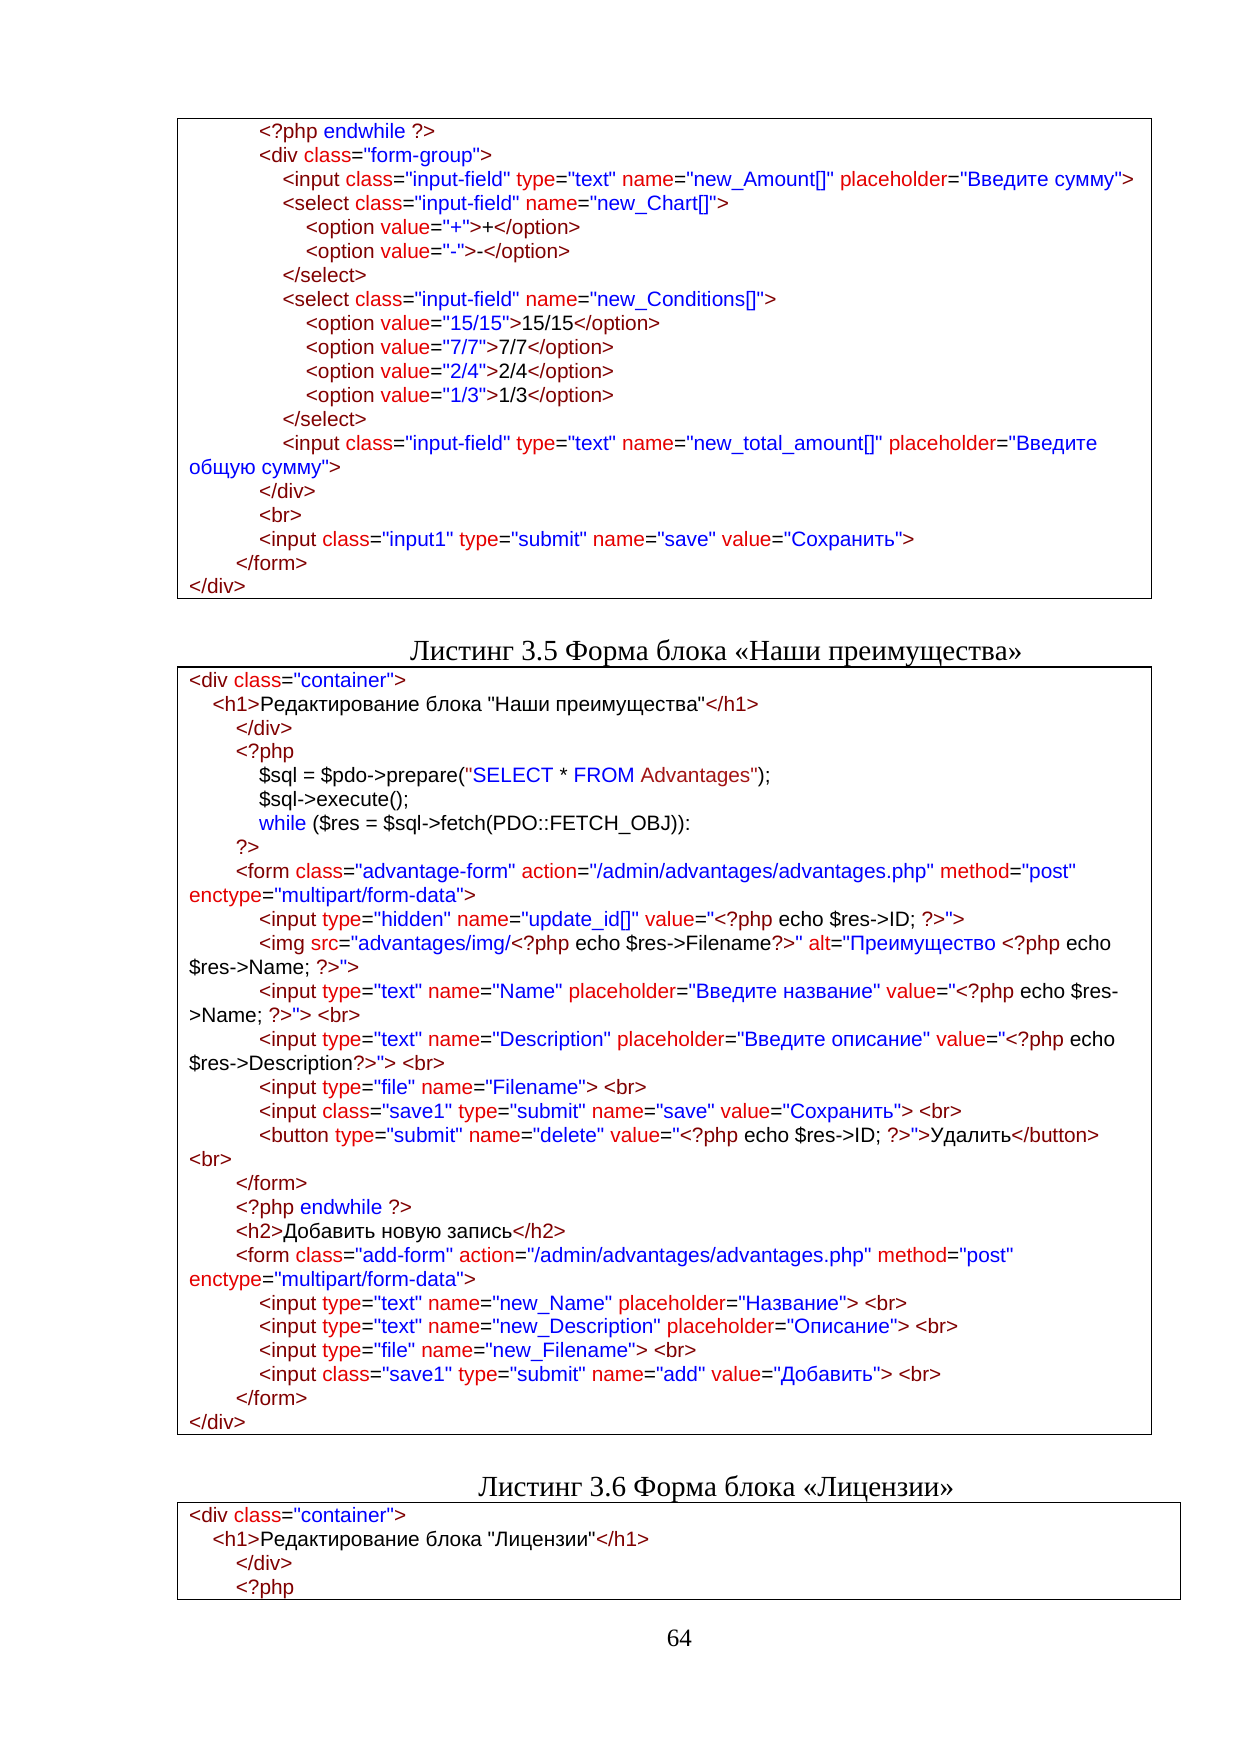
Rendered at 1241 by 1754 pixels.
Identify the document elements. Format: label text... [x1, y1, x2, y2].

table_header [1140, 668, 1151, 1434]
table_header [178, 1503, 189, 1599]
text Листинг 3.5 Форма блока «Наши преимущества» [177, 633, 1181, 666]
text Листинг 3.6 Форма блока «Лицензии» [177, 1469, 1181, 1502]
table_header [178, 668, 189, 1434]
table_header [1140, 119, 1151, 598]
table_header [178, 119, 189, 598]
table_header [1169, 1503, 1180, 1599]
